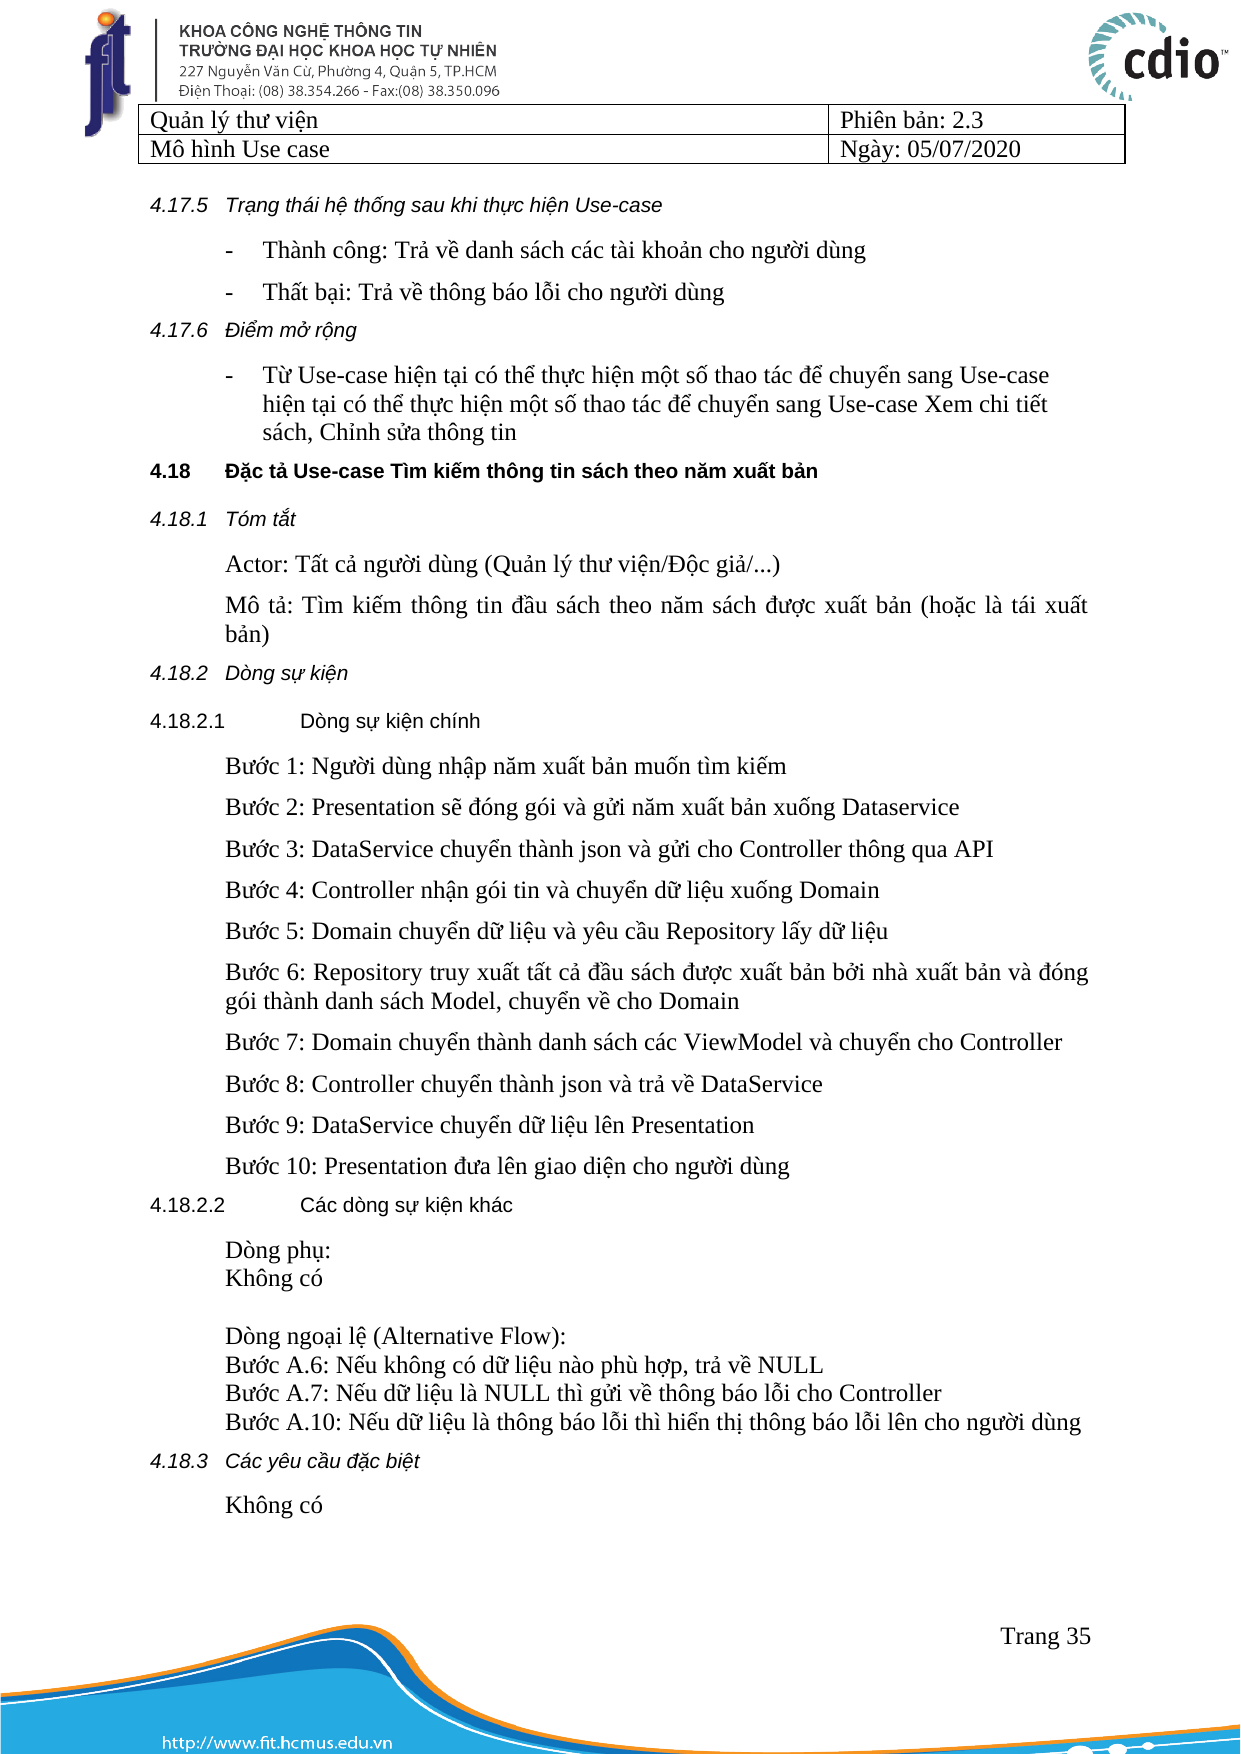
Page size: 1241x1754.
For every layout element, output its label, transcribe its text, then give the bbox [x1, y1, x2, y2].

text Không có [225, 1491, 1090, 1519]
text Dòng phụ: [150, 1235, 1090, 1263]
subtitle Các yêu cầu đặc biệt [150, 1448, 1090, 1472]
text Mô tả: Tìm kiếm thông tin đầu sách theo năm sách được xuất bản (hoặc là tái xuất bản) [225, 591, 1090, 648]
list Thất bại: Trả về thông báo lỗi cho người dùng [225, 277, 1090, 305]
subtitle Trạng thái hệ thống sau khi thực hiện Use-case [150, 193, 1090, 217]
text Không có [150, 1263, 1090, 1292]
text Bước 6: Repository truy xuất tất cả đầu sách được xuất bản bởi nhà xuất bản và đóng gói thành danh sách Model, chuyển về cho Domain [225, 957, 1090, 1015]
list Thành công: Trả về danh sách các tài khoản cho người dùng [225, 235, 1090, 264]
text Actor: Tất cả người dùng (Quản lý thư viện/Độc giả/...) [225, 549, 1090, 578]
text Bước 8: Controller chuyển thành json và trả về DataService [225, 1069, 1090, 1097]
text Bước 10: Presentation đưa lên giao diện cho người dùng [225, 1151, 1090, 1180]
picture [829, 105, 1124, 134]
picture [139, 135, 828, 161]
picture [61, 1, 1241, 161]
text Bước 5: Domain chuyển dữ liệu và yêu cầu Repository lấy dữ liệu [225, 916, 1090, 945]
text Bước A.7: Nếu dữ liệu là NULL thì gửi về thông báo lỗi cho Controller [150, 1378, 1090, 1407]
text Bước 2: Presentation sẽ đóng gói và gửi năm xuất bản xuống Dataservice [225, 792, 1090, 821]
subtitle Tóm tắt [150, 507, 1090, 531]
picture [0, 1621, 1241, 1754]
subtitle Điểm mở rộng [150, 318, 1090, 342]
text Bước A.10: Nếu dữ liệu là thông báo lỗi thì hiển thị thông báo lỗi lên cho người dùng [150, 1407, 1090, 1436]
text Bước 7: Domain chuyển thành danh sách các ViewModel và chuyển cho Controller [225, 1027, 1090, 1056]
text Dòng ngoại lệ (Alternative Flow): [150, 1321, 1090, 1350]
text Bước A.6: Nếu không có dữ liệu nào phù hợp, trả về NULL [150, 1350, 1090, 1378]
text Bước 1: Người dùng nhập năm xuất bản muốn tìm kiếm [225, 751, 1090, 780]
text Bước 4: Controller nhận gói tin và chuyển dữ liệu xuống Domain [225, 875, 1090, 904]
text Bước 3: DataService chuyển thành json và gửi cho Controller thông qua API [225, 834, 1090, 862]
subtitle Đặc tả Use-case Tìm kiếm thông tin sách theo năm xuất bản [150, 459, 1090, 483]
text Bước 9: DataService chuyển dữ liệu lên Presentation [225, 1110, 1090, 1139]
list Từ Use-case hiện tại có thể thực hiện một số thao tác để chuyển sang Use-case hiện tại có thể thực hiện một số thao tác để chuyển sang Use-case Xem chi tiết sách, Chỉnh sửa thông tin [225, 360, 1090, 446]
subtitle Dòng sự kiện [150, 661, 1090, 684]
subtitle Các dòng sự kiện khác [150, 1192, 1090, 1216]
subtitle Dòng sự kiện chính [150, 709, 1090, 733]
picture [829, 135, 1124, 161]
picture [139, 105, 828, 134]
